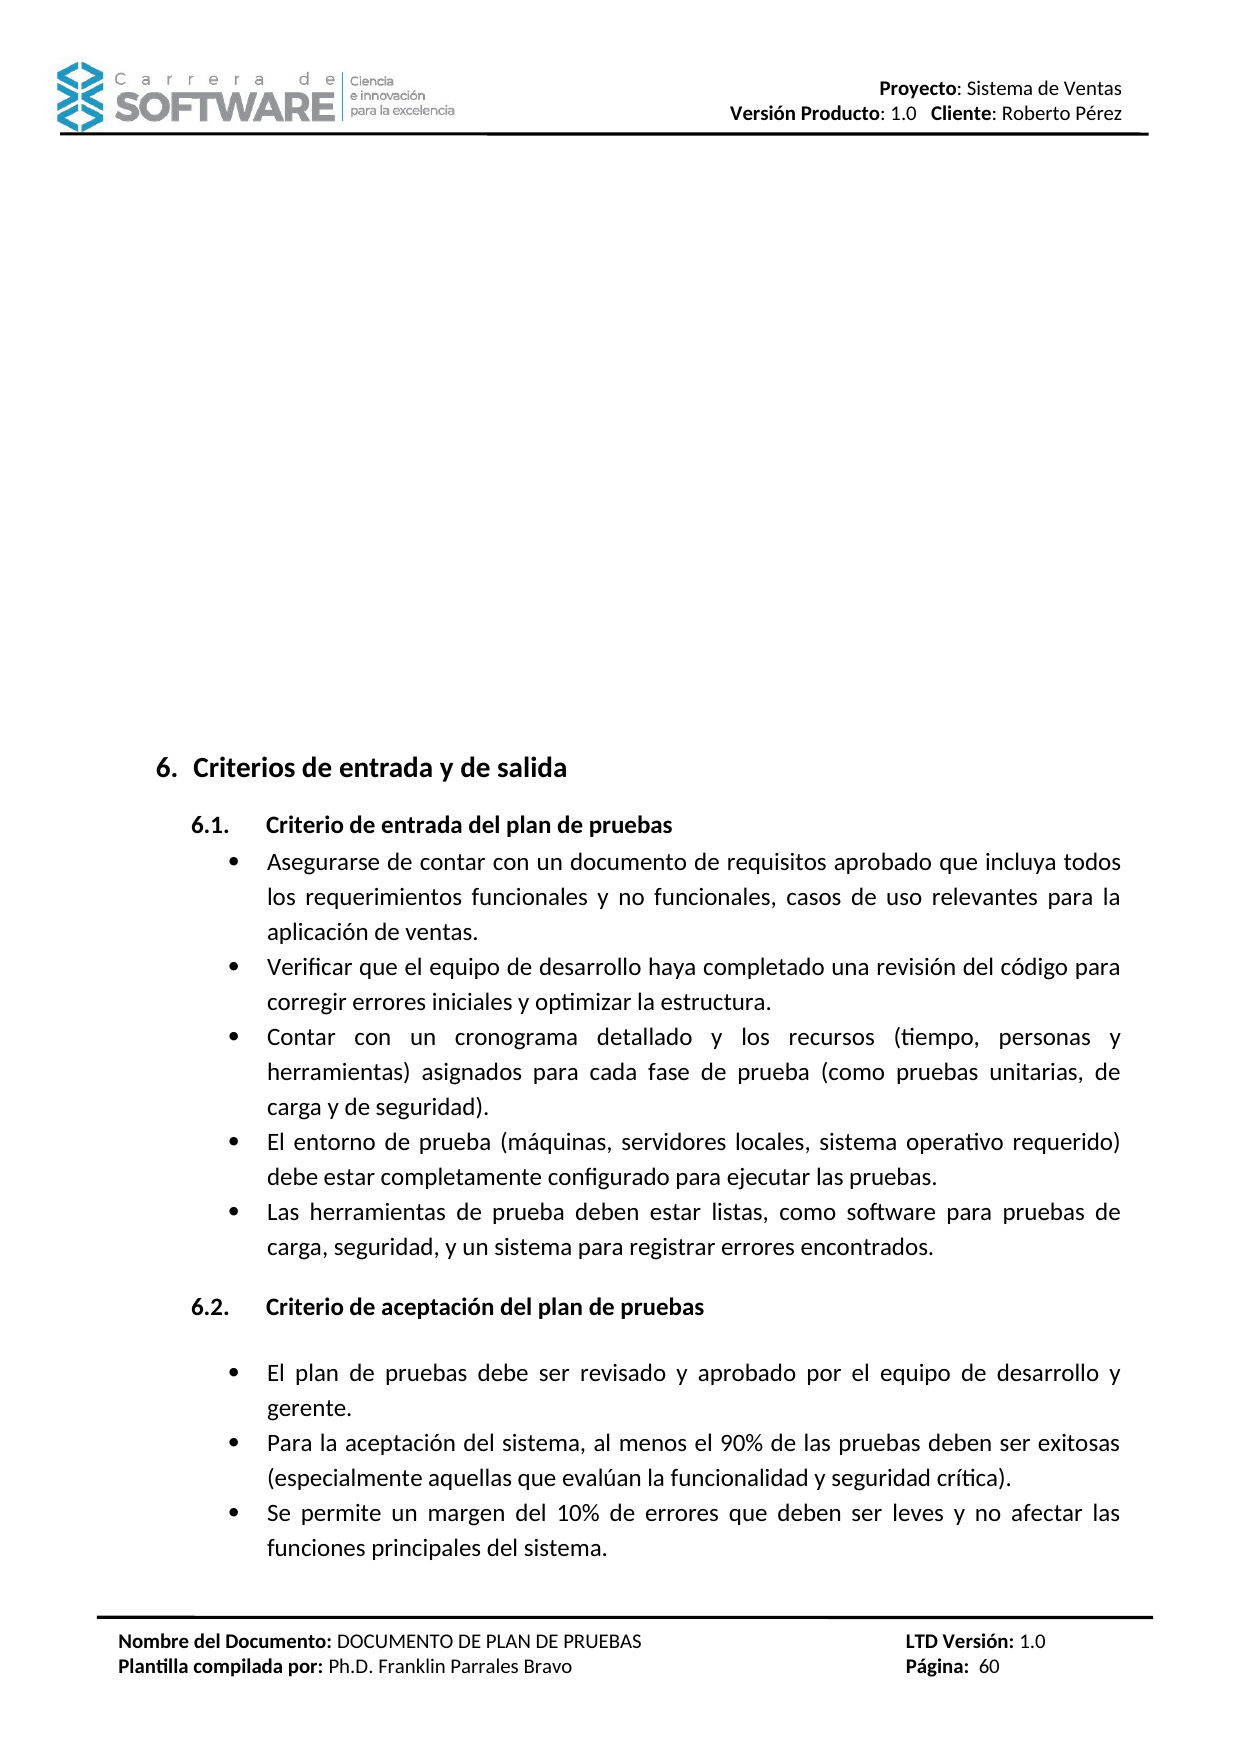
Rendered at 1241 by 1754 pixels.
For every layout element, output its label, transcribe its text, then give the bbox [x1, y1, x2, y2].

list El entorno de prueba (máquinas, servidores locales, sistema operativo requerido) debe estar completamente configurado para ejecutar las pruebas. [229, 1126, 1122, 1192]
list Contar con un cronograma detallado y los recursos (tiempo, personas y herramientas) asignados para cada fase de prueba (como pruebas unitarias, de carga y de seguridad). [229, 1021, 1122, 1122]
subtitle Criterio de aceptación del plan de pruebas [191, 1291, 1122, 1322]
subtitle Criterio de entrada del plan de pruebas [191, 809, 1122, 840]
list Para la aceptación del sistema, al menos el 90% de las pruebas deben ser exitosas (especialmente aquellas que evalúan la funcionalidad y seguridad crítica). [229, 1427, 1122, 1492]
list Las herramientas de prueba deben estar listas, como software para pruebas de carga, seguridad, y un sistema para registrar errores encontrados. [229, 1196, 1122, 1262]
picture [46, 46, 461, 154]
list Asegurarse de contar con un documento de requisitos aprobado que incluya todos los requerimientos funcionales y no funcionales, casos de uso relevantes para la aplicación de ventas. [229, 846, 1122, 947]
list Verificar que el equipo de desarrollo haya completado una revisión del código para corregir errores iniciales y optimizar la estructura. [229, 951, 1122, 1017]
list El plan de pruebas debe ser revisado y aprobado por el equipo de desarrollo y gerente. [229, 1357, 1122, 1422]
subtitle Criterios de entrada y de salida [156, 749, 1122, 784]
list Se permite un margen del 10% de errores que deben ser leves y no afectar las funciones principales del sistema. [229, 1497, 1122, 1562]
